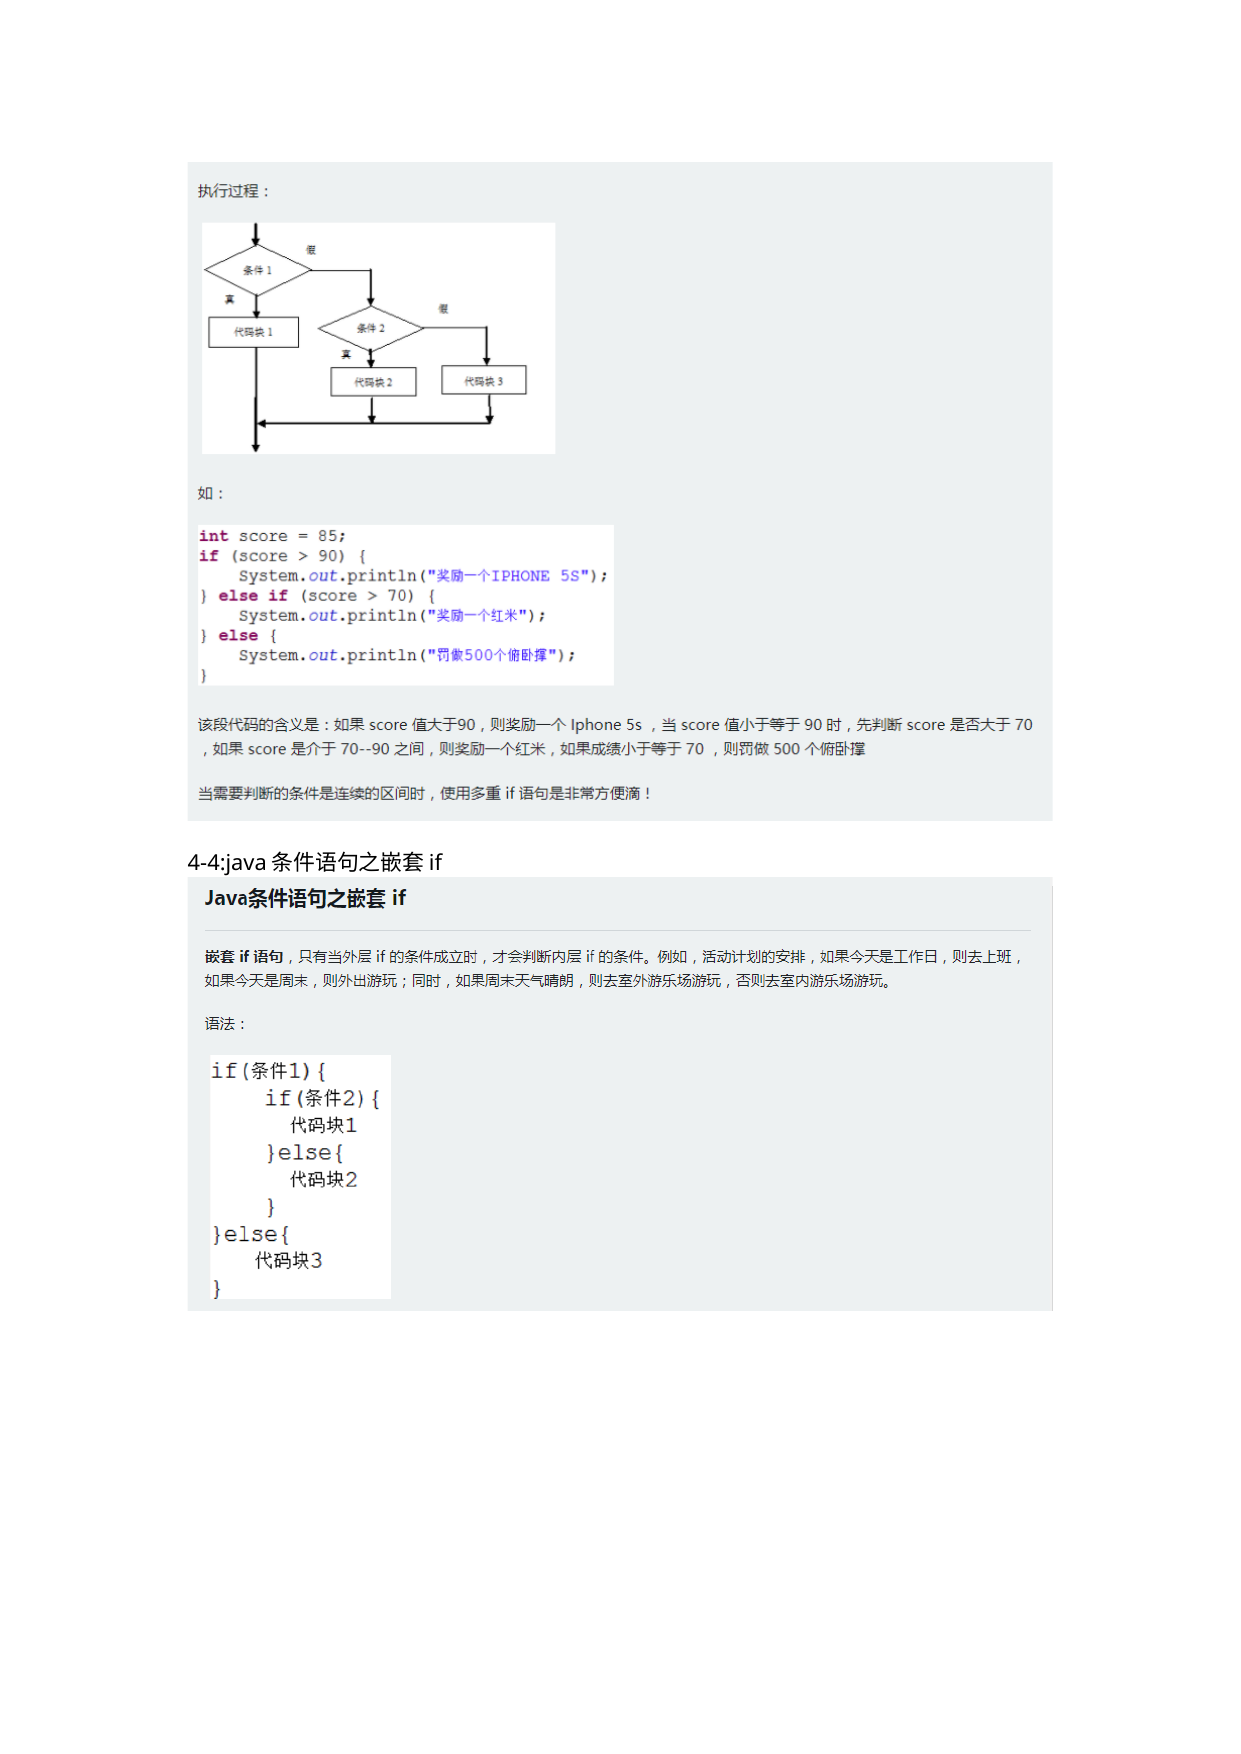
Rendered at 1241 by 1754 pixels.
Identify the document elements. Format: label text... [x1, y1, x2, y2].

picture [187, 162, 1053, 821]
text 4-4:java条件语句之嵌套if [187, 844, 1053, 877]
picture [187, 877, 1053, 1311]
